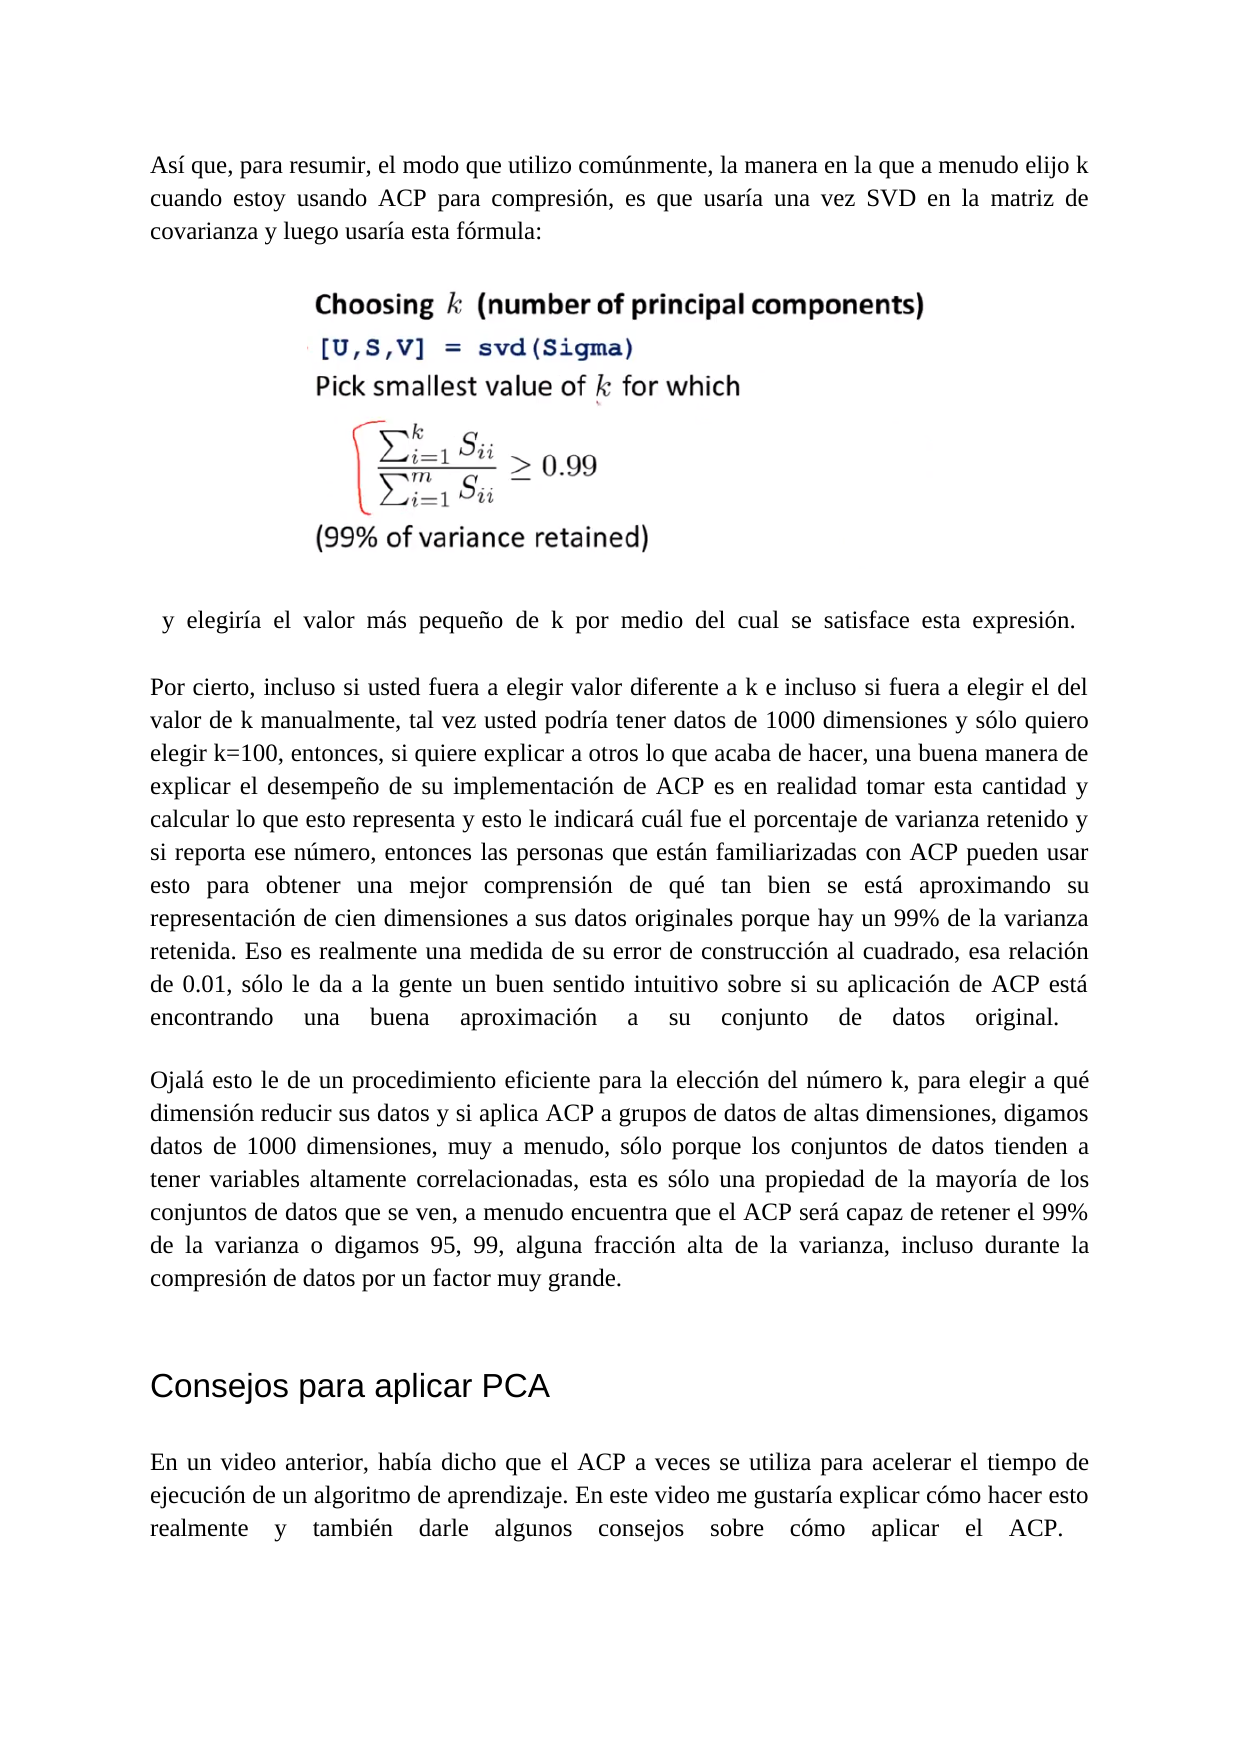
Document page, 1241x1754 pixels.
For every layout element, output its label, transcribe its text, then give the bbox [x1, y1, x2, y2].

picture [307, 282, 933, 569]
text Así que, para resumir, el modo que utilizo comúnmente, la manera en la que a menudo elijo k cuando estoy usando ACP para compresión, es que usaría una vez SVD en la matriz de covarianza y luego usaría esta fórmula: [150, 150, 1090, 245]
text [150, 1447, 1090, 1575]
text Ojalá esto le de un procedimiento eficiente para la elección del número k, para elegir a qué dimensión reducir sus datos y si aplica ACP a grupos de datos de altas dimensiones, digamos datos de 1000 dimensiones, muy a menudo, sólo porque los conjuntos de datos tienden a tener variables altamente correlacionadas, esta es sólo una propiedad de la mayoría de los conjuntos de datos que se ven, a menudo encuentra que el ACP será capaz de retener el 99% de la varianza o digamos 95, 99, alguna fracción alta de la varianza, incluso durante la compresión de datos por un factor muy grande. [150, 1065, 1090, 1292]
subtitle Consejos para aplicar PCA [150, 1366, 1090, 1405]
text y elegiría el valor más pequeño de k por medio del cual se satisface esta expresión. Por cierto, incluso si usted fuera a elegir valor diferente a k e incluso si fuera a elegir el del valor de k manualmente, tal vez usted podría tener datos de 1000 dimensiones y sólo quiero elegir k=100, entonces, si quiere explicar a otros lo que acaba de hacer, una buena manera de explicar el desempeño de su implementación de ACP es en realidad tomar esta cantidad y calcular lo que esto representa y esto le indicará cuál fue el porcentaje de varianza retenido y si reporta ese número, entonces las personas que están familiarizadas con ACP pueden usar esto para obtener una mejor comprensión de qué tan bien se está aproximando su representación de cien dimensiones a sus datos originales porque hay un 99% de la varianza retenida. Eso es realmente una medida de su error de construcción al cuadrado, esa relación de 0.01, sólo le da a la gente un buen sentido intuitivo sobre si su aplicación de ACP está encontrando una buena aproximación a su conjunto de datos original. [150, 606, 1090, 1061]
